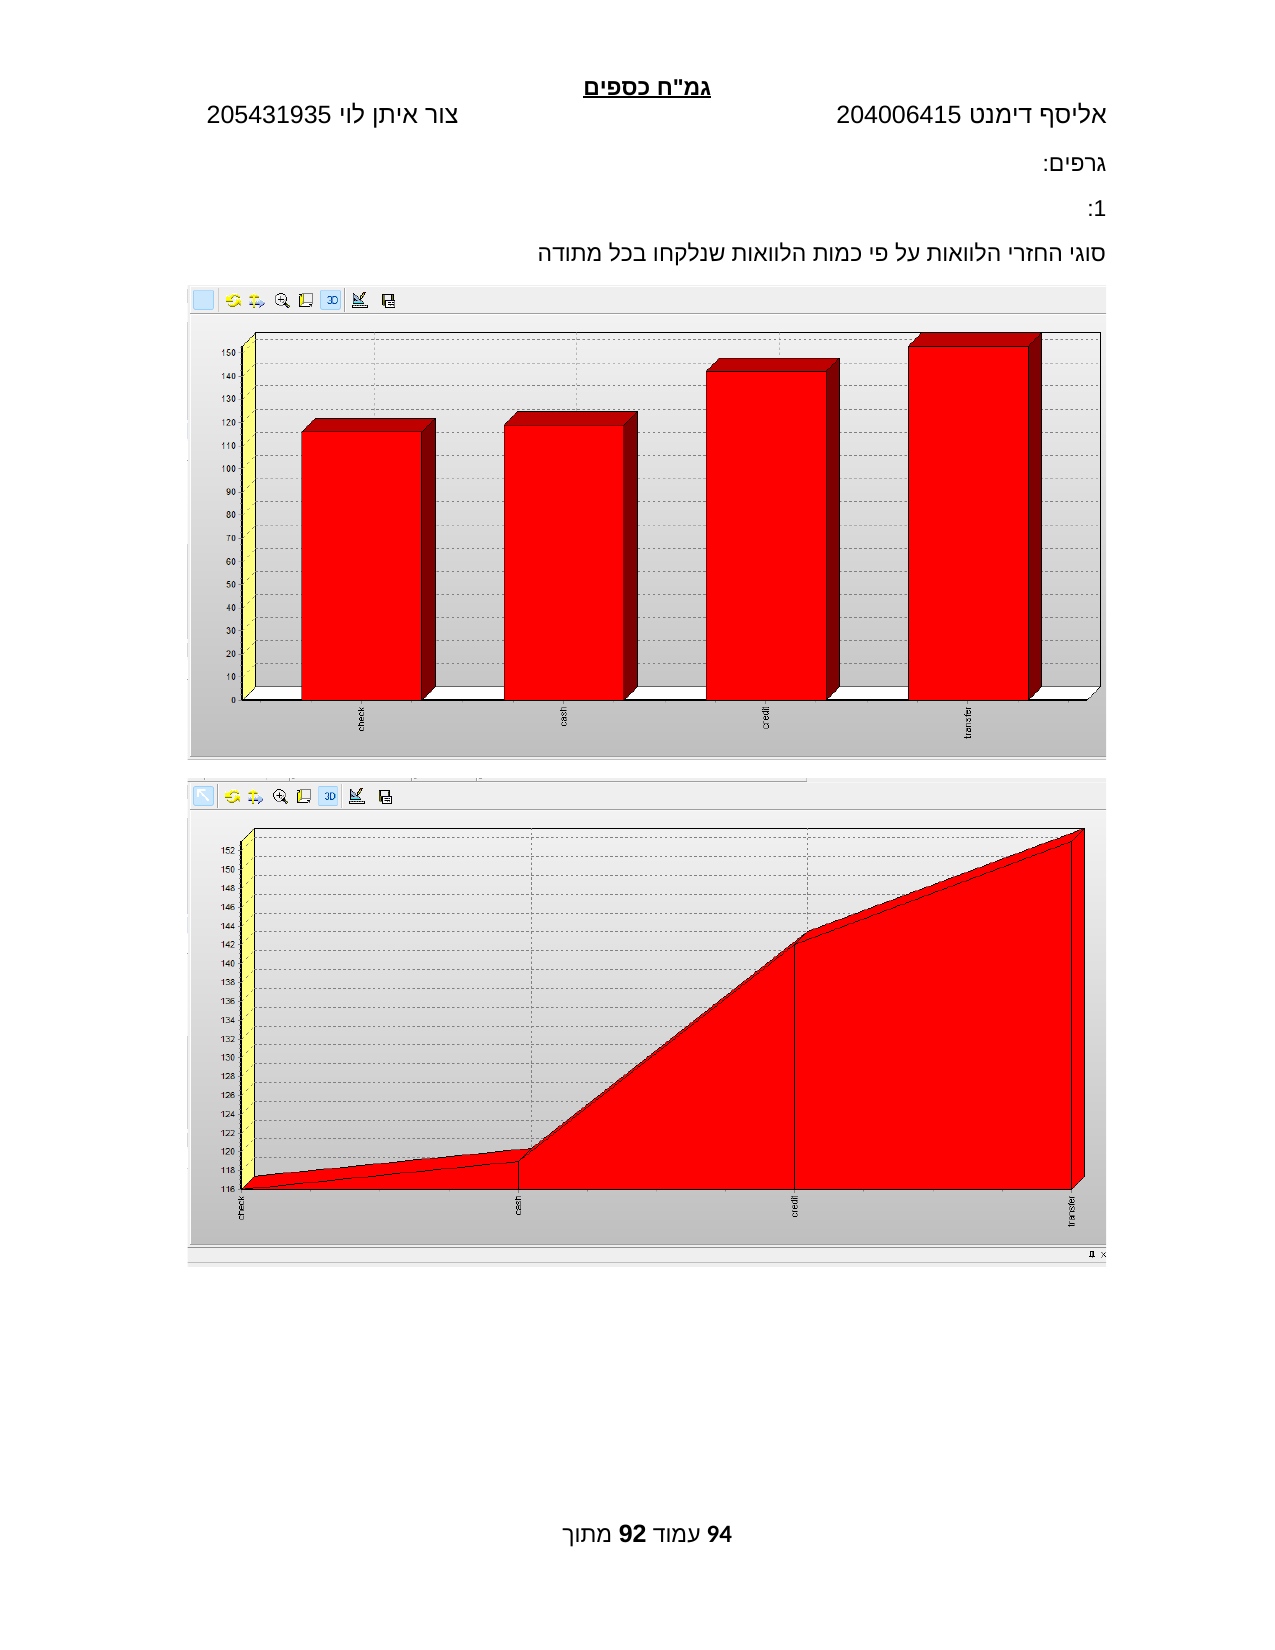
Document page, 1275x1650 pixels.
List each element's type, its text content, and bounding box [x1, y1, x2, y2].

picture [187, 285, 1107, 760]
text 1: [187, 195, 1106, 221]
text סוגי החזרי הלוואות על פי כמות הלוואות שנלקחו בכל מתודה [187, 240, 1106, 267]
text גרפים: [187, 150, 1106, 176]
picture [187, 778, 1107, 1267]
